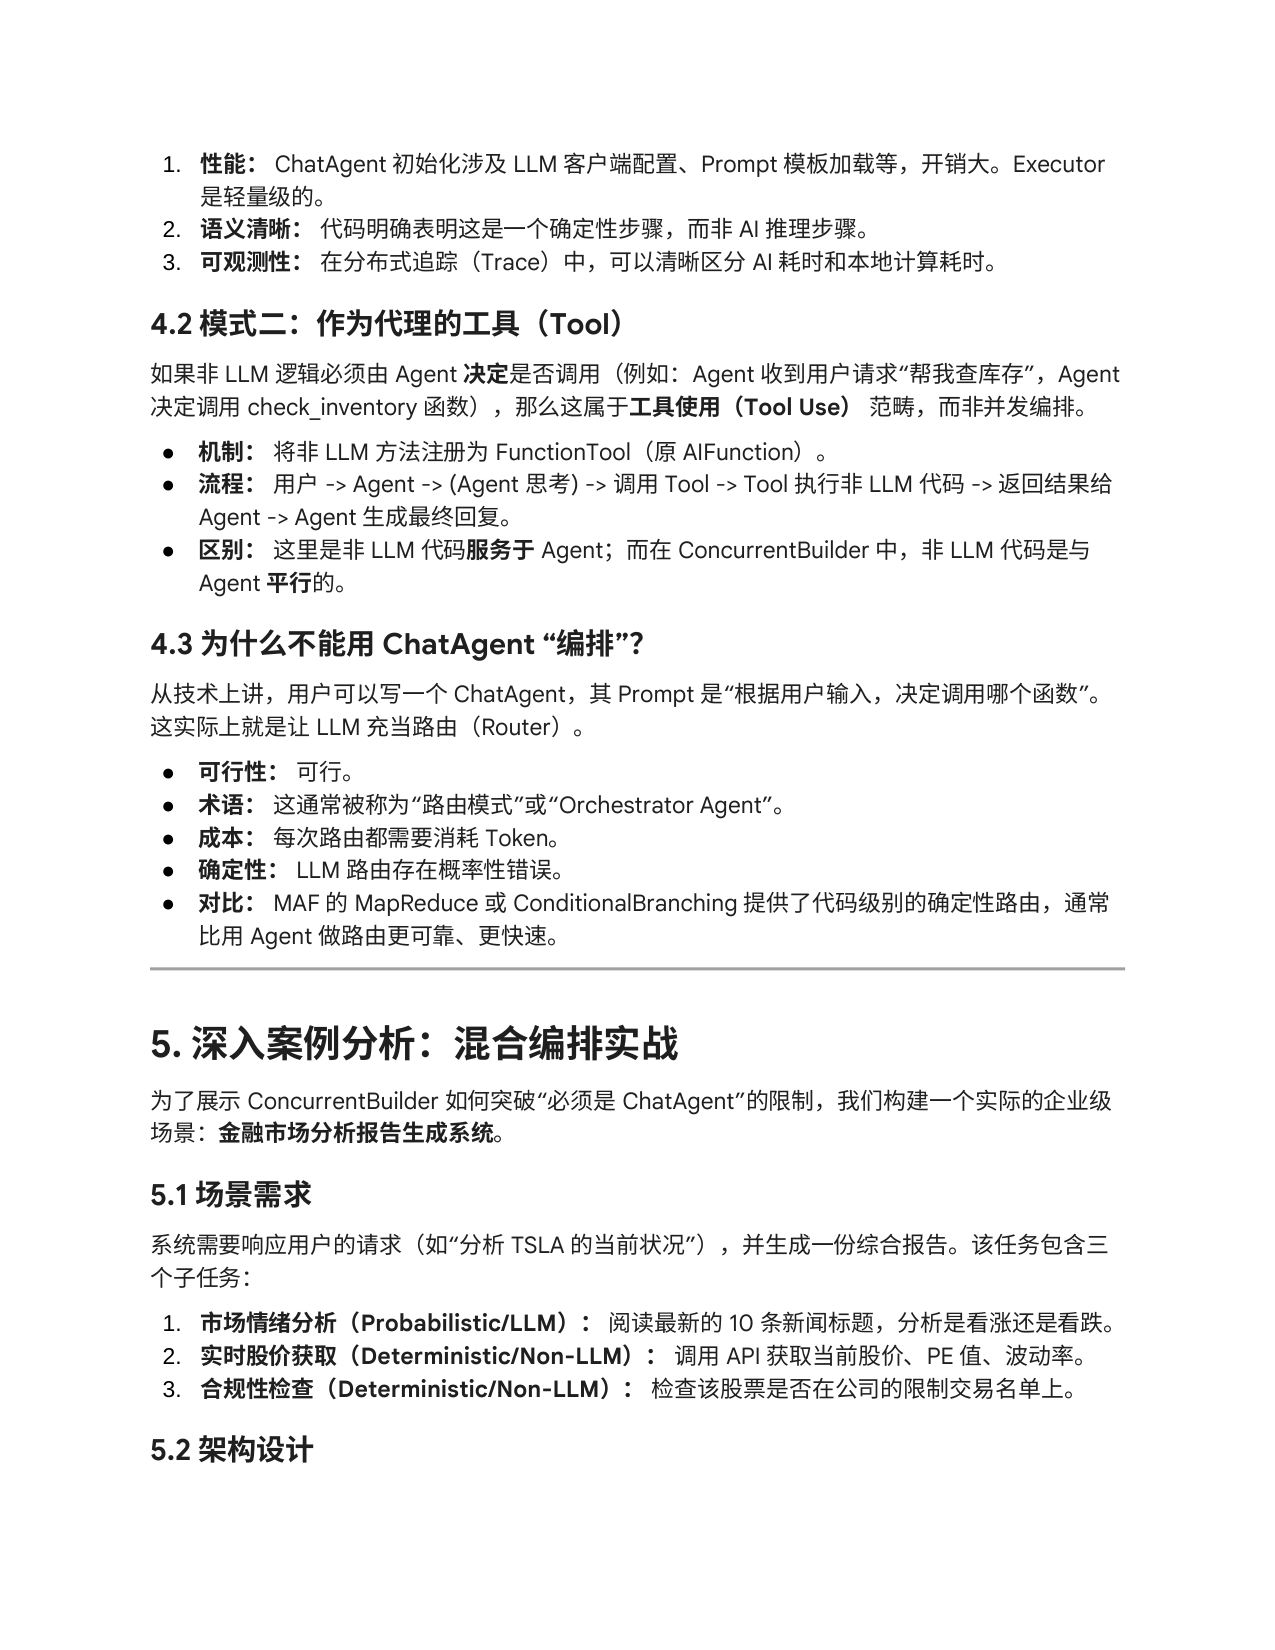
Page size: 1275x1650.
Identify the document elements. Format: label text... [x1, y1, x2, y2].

list 区别： 这里是非 LLM 代码服务于 Agent；而在 ConcurrentBuilder 中，非 LLM 代码是与 Agent 平行的。 [161, 536, 1125, 597]
list 合规性检查（Deterministic/Non-LLM）： 检查该股票是否在公司的限制交易名单上。 [162, 1375, 1125, 1403]
subtitle 5. 深入案例分析：混合编排实战 [150, 971, 1125, 1068]
list 性能： ChatAgent 初始化涉及 LLM 客户端配置、Prompt 模板加载等，开销大。Executor 是轻量级的。 [162, 150, 1125, 211]
subtitle 5.2 架构设计 [150, 1432, 1125, 1469]
text 为了展示 ConcurrentBuilder 如何突破“必须是 ChatAgent”的限制，我们构建一个实际的企业级场景：金融市场分析报告生成系统。 [150, 1087, 1125, 1148]
text 如果非 LLM 逻辑必须由 Agent 决定是否调用（例如：Agent 收到用户请求“帮我查库存”，Agent 决定调用 check_inventory 函数），那么这属于工具使用（Tool Use） 范畴，而非并发编排。 [150, 360, 1125, 421]
list 术语： 这通常被称为“路由模式”或“Orchestrator Agent”。 [161, 791, 1125, 820]
list 语义清晰： 代码明确表明这是一个确定性步骤，而非 AI 推理步骤。 [162, 215, 1125, 244]
list 成本： 每次路由都需要消耗 Token。 [161, 824, 1125, 853]
subtitle 4.3 为什么不能用 ChatAgent “编排”？ [150, 626, 1125, 663]
list 市场情绪分析（Probabilistic/LLM）： 阅读最新的 10 条新闻标题，分析是看涨还是看跌。 [162, 1309, 1125, 1338]
list 可观测性： 在分布式追踪（Trace）中，可以清晰区分 AI 耗时和本地计算耗时。 [162, 248, 1125, 277]
text 系统需要响应用户的请求（如“分析 TSLA 的当前状况”），并生成一份综合报告。该任务包含三个子任务： [150, 1231, 1125, 1293]
list 可行性： 可行。 [161, 758, 1125, 787]
list 流程： 用户 -> Agent -> (Agent 思考) -> 调用 Tool -> Tool 执行非 LLM 代码 -> 返回结果给 Agent -> Agent 生成最终回复。 [161, 471, 1125, 532]
subtitle 4.2 模式二：作为代理的工具（Tool） [150, 306, 1125, 342]
list 确定性： LLM 路由存在概率性错误。 [161, 857, 1125, 885]
text 从技术上讲，用户可以写一个 ChatAgent，其 Prompt 是“根据用户输入，决定调用哪个函数”。这实际上就是让 LLM 充当路由（Router）。 [150, 681, 1125, 742]
list 实时股价获取（Deterministic/Non-LLM）： 调用 API 获取当前股价、PE 值、波动率。 [162, 1342, 1125, 1371]
list 对比： MAF 的 MapReduce 或 ConditionalBranching 提供了代码级别的确定性路由，通常比用 Agent 做路由更可靠、更快速。 [161, 889, 1125, 951]
list 机制： 将非 LLM 方法注册为 FunctionTool（原 AIFunction）。 [161, 438, 1125, 467]
subtitle 5.1 场景需求 [150, 1177, 1125, 1214]
